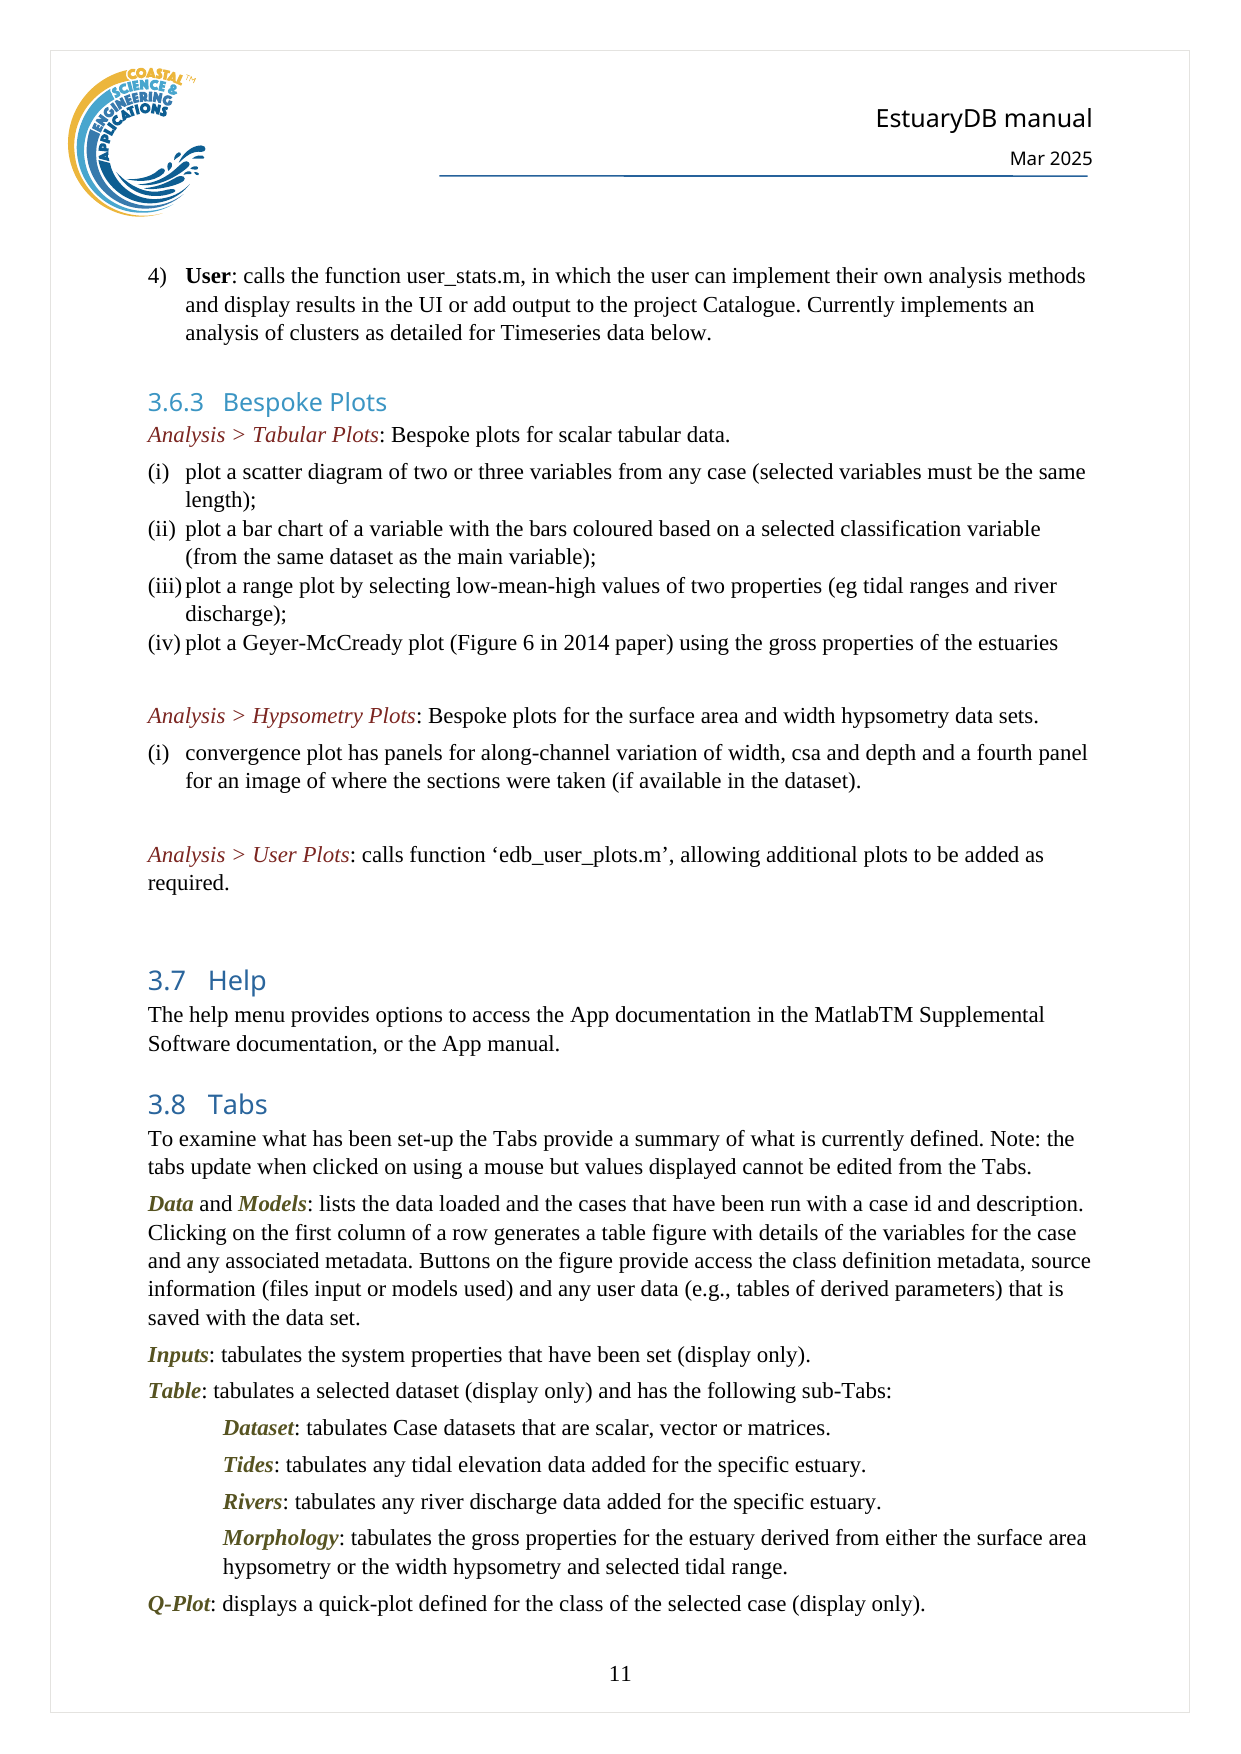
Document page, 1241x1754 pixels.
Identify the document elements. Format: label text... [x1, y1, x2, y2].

text Analysis > Hypsometry Plots: Bespoke plots for the surface area and width hypsometry data sets. [148, 702, 1093, 728]
text Table: tabulates a selected dataset (display only) and has the following sub-Tabs: [148, 1377, 1093, 1404]
list plot a scatter diagram of two or three variables from any case (selected variables must be the same length); [148, 458, 1093, 513]
text Q-Plot: displays a quick-plot defined for the class of the selected case (display only). [148, 1590, 1093, 1616]
text Analysis > User Plots: calls function ‘edb_user_plots.m’, allowing additional plots to be added as required. [148, 841, 1093, 896]
text Dataset: tabulates Case datasets that are scalar, vector or matrices. [148, 1414, 1093, 1441]
subtitle Tabs [148, 1085, 1093, 1122]
list User: calls the function user_stats.m, in which the user can implement their own analysis methods and display results in the UI or add output to the project Catalogue. Currently implements an analysis of clusters as detailed for Timeseries data below. [148, 262, 1093, 346]
text The help menu provides options to access the App documentation in the MatlabTM Supplemental Software documentation, or the App manual. [148, 1001, 1093, 1056]
list plot a range plot by selecting low-mean-high values of two properties (eg tidal ranges and river discharge); [148, 572, 1093, 626]
text Rivers: tabulates any river discharge data added for the specific estuary. [148, 1488, 1093, 1514]
subtitle Bespoke Plots [148, 384, 1093, 418]
subtitle Help [148, 961, 1093, 998]
text Data and Models: lists the data loaded and the cases that have been run with a case id and description. Clicking on the first column of a row generates a table figure with details of the variables for the case and any associated metadata. Buttons on the figure provide access the class definition metadata, source information (files input or models used) and any user data (e.g., tables of derived parameters) that is saved with the data set. [148, 1190, 1093, 1330]
list convergence plot has panels for along-channel variation of width, csa and depth and a fourth panel for an image of where the sections were taken (if available in the dataset). [148, 739, 1093, 794]
list plot a bar chart of a variable with the bars coloured based on a selected classification variable (from the same dataset as the main variable); [148, 515, 1093, 569]
text To examine what has been set-up the Tabs provide a summary of what is currently defined. Note: the tabs update when clicked on using a mouse but values displayed cannot be edited from the Tabs. [148, 1125, 1093, 1180]
text Morphology: tabulates the gross properties for the estuary derived from either the surface area hypsometry or the width hypsometry and selected tidal range. [223, 1524, 1093, 1579]
text Inputs: tabulates the system properties that have been set (display only). [148, 1341, 1093, 1367]
text Tides: tabulates any tidal elevation data added for the specific estuary. [148, 1451, 1093, 1477]
text Analysis > Tabular Plots: Bespoke plots for scalar tabular data. [148, 421, 1093, 447]
list plot a Geyer-McCready plot (Figure 6 in 2014 paper) using the gross properties of the estuaries [148, 628, 1093, 655]
